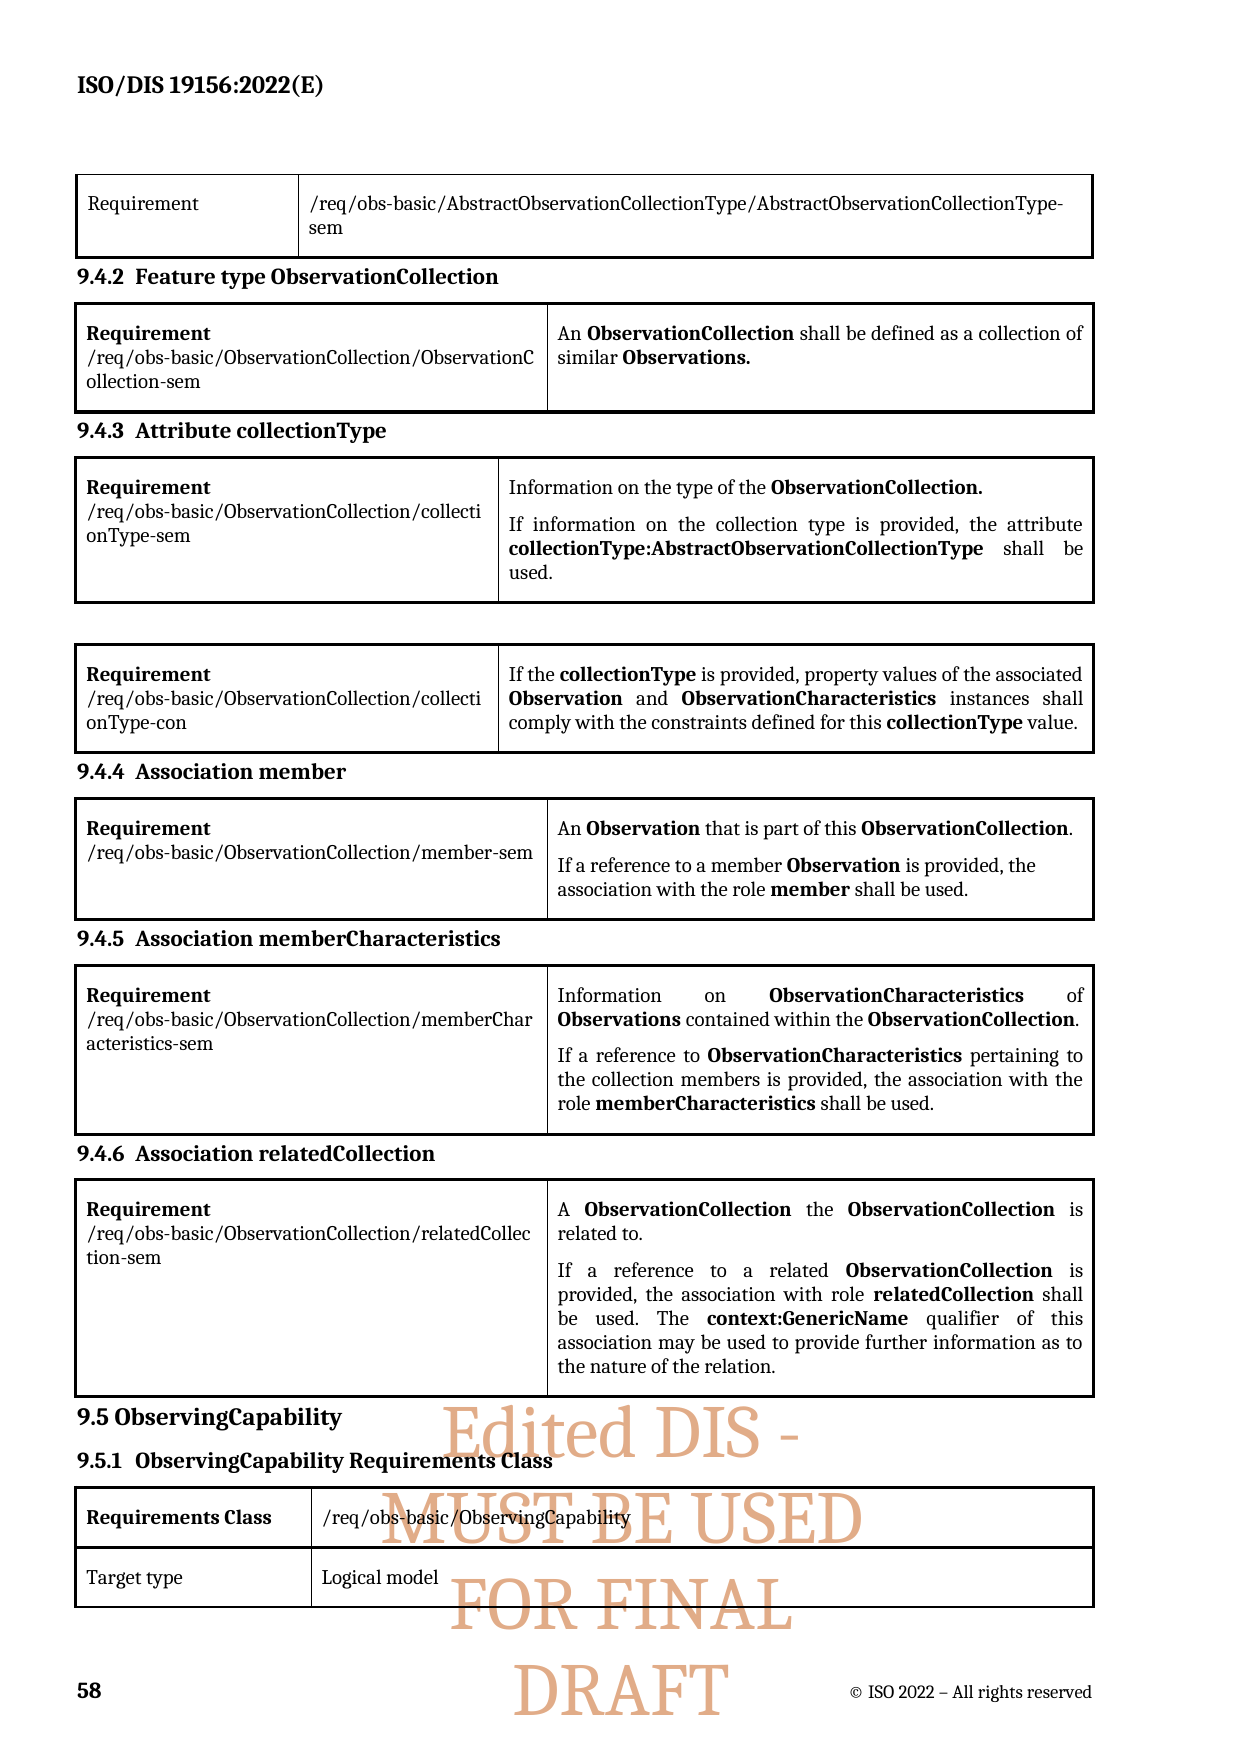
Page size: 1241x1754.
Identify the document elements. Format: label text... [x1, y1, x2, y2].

subtitle Association relatedCollection [77, 1142, 1092, 1166]
table_header Requirement /req/obs-basic/ObservationCollection/memberCharacteristics-sem [77, 967, 547, 1132]
table_header Requirement /req/obs-basic/ObservationCollection/relatedCollection-sem [77, 1181, 547, 1395]
subtitle Attribute collectionType [77, 420, 1092, 444]
table_cell Requirement [78, 175, 298, 256]
table_header Requirement /req/obs-basic/ObservationCollection/ObservationCollection-sem [77, 305, 547, 410]
table_header /req/obs-basic/ObservingCapability [312, 1489, 1092, 1546]
table_header Requirement /req/obs-basic/ObservationCollection/member-sem [77, 800, 547, 918]
table_header Requirements Class [77, 1489, 311, 1546]
subtitle Association memberCharacteristics [77, 927, 1092, 951]
table_header Requirement /req/obs-basic/ObservationCollection/collectionType-con [77, 646, 498, 751]
table_header Requirement /req/obs-basic/ObservationCollection/collectionType-sem [77, 459, 498, 601]
table_cell Logical model [312, 1549, 1092, 1606]
table_header collection of similar Observations [548, 305, 1092, 410]
table_header An Observation that is part of this ObservationCollection. If a reference to a member Observation is provided, the association with the role member be used. [548, 800, 1092, 918]
subtitle ObservingCapability Requirements Class [77, 1449, 1092, 1473]
subtitle Association member [77, 761, 1092, 784]
table_cell /req/obs-basic/AbstractObservationCollectionType/AbstractObservationCollectionType-sem [299, 175, 1091, 256]
table_header Information on ObservationCharacteristics of Observations contained within the ObservationCollection. If a reference to ObservationCharacteristics pertaining to the collection members is provided, the association with the role memberCharacteristics be used. [548, 967, 1092, 1132]
table_cell Target type [77, 1549, 311, 1606]
table_header Information on the type of the ObservationCollection. If information on the collection type is provided, the attribute collectionType:AbstractObservationCollectionType be used. [499, 459, 1092, 601]
subtitle Feature type ObservationCollection [77, 266, 1092, 289]
table_header If the collectionType is provided, property values of the associated Observation and ObservationCharacteristics instances comply with the constraints defined for this collectionType value. [499, 646, 1092, 751]
table_header A ObservationCollection the ObservationCollection is related to. If a reference to a related ObservationCollection is provided, the association with role relatedCollection be used. The context:GenericName qualifier of this association may be used to provide further information as to the nature of the relation. [548, 1181, 1092, 1395]
subtitle ObservingCapability [77, 1404, 1092, 1430]
